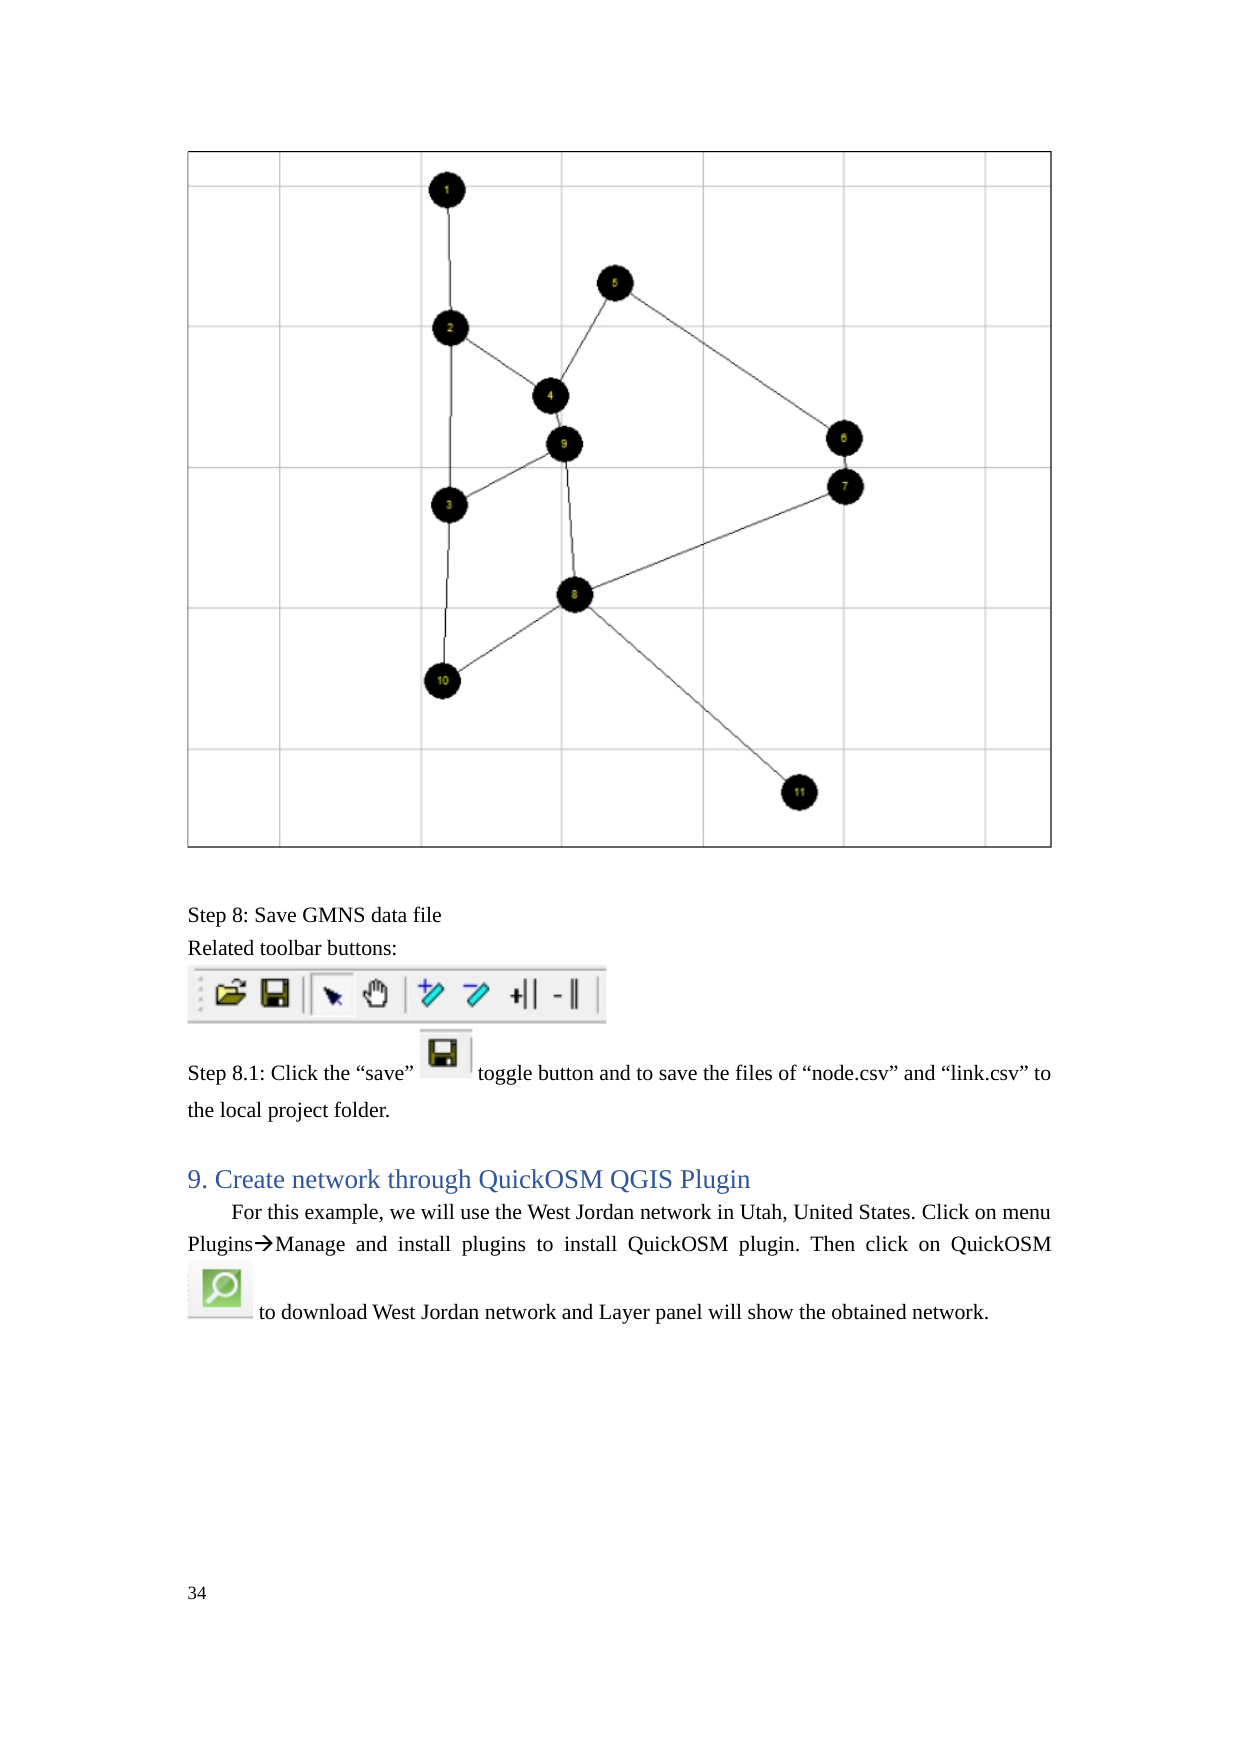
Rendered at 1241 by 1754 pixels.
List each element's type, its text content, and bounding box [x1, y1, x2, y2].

text Related toolbar buttons: [187, 931, 1053, 964]
picture [187, 963, 607, 1027]
subtitle 9. Create network through QuickOSM QGIS Plugin [187, 1163, 1053, 1195]
text Step 8: Save GMNS data file [187, 899, 1053, 931]
picture [419, 1028, 473, 1080]
list For this example, we will use the West Jordan network in Utah, United States. Click on menu PluginsManage and install plugins to install QuickOSM plugin. Then click on QuickOSM to download West Jordan network and Layer panel will show the obtained network. [187, 1195, 1053, 1325]
text Step 8.1: Click the “save” toggle button and to save the files of “node.csv” and “link.csv” to the local project folder. [187, 1029, 1053, 1126]
picture [187, 151, 1053, 849]
picture [187, 1260, 254, 1320]
